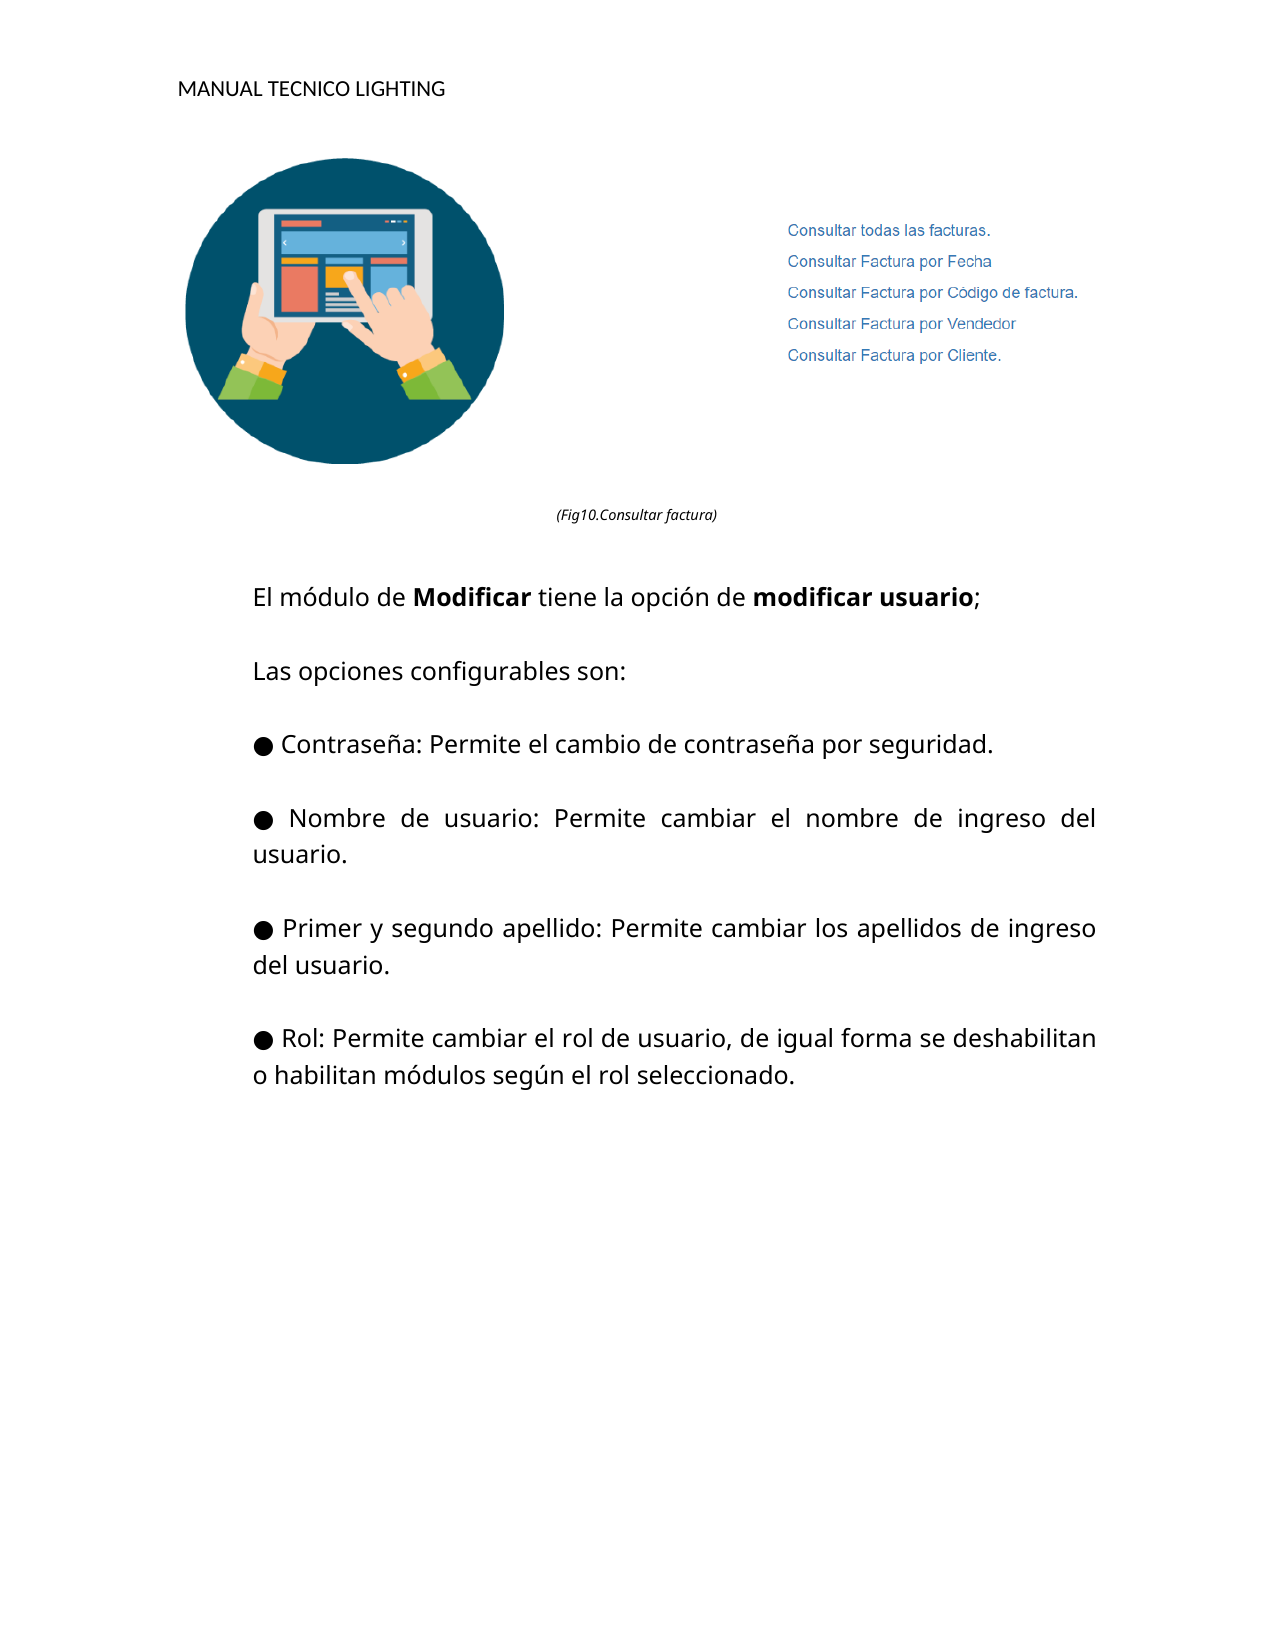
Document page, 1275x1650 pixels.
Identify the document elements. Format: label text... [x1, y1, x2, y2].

text El módulo de Modificar tiene la opción de modificar usuario; [252, 580, 1098, 614]
text Las opciones configurables son: [252, 653, 1098, 687]
text ● Nombre de usuario: Permite cambiar el nombre de ingreso del usuario. [252, 800, 1098, 871]
text ● Rol: Permite cambiar el rol de usuario, de igual forma se deshabilitan o habilitan módulos según el rol seleccionado. [252, 1021, 1098, 1092]
text (Fig10.Consultar factura) [177, 505, 1098, 525]
text ● Primer y segundo apellido: Permite cambiar los apellidos de ingreso del usuario. [252, 911, 1098, 982]
text ● Contraseña: Permite el cambio de contraseña por seguridad. [252, 727, 1098, 761]
picture [177, 147, 1098, 486]
